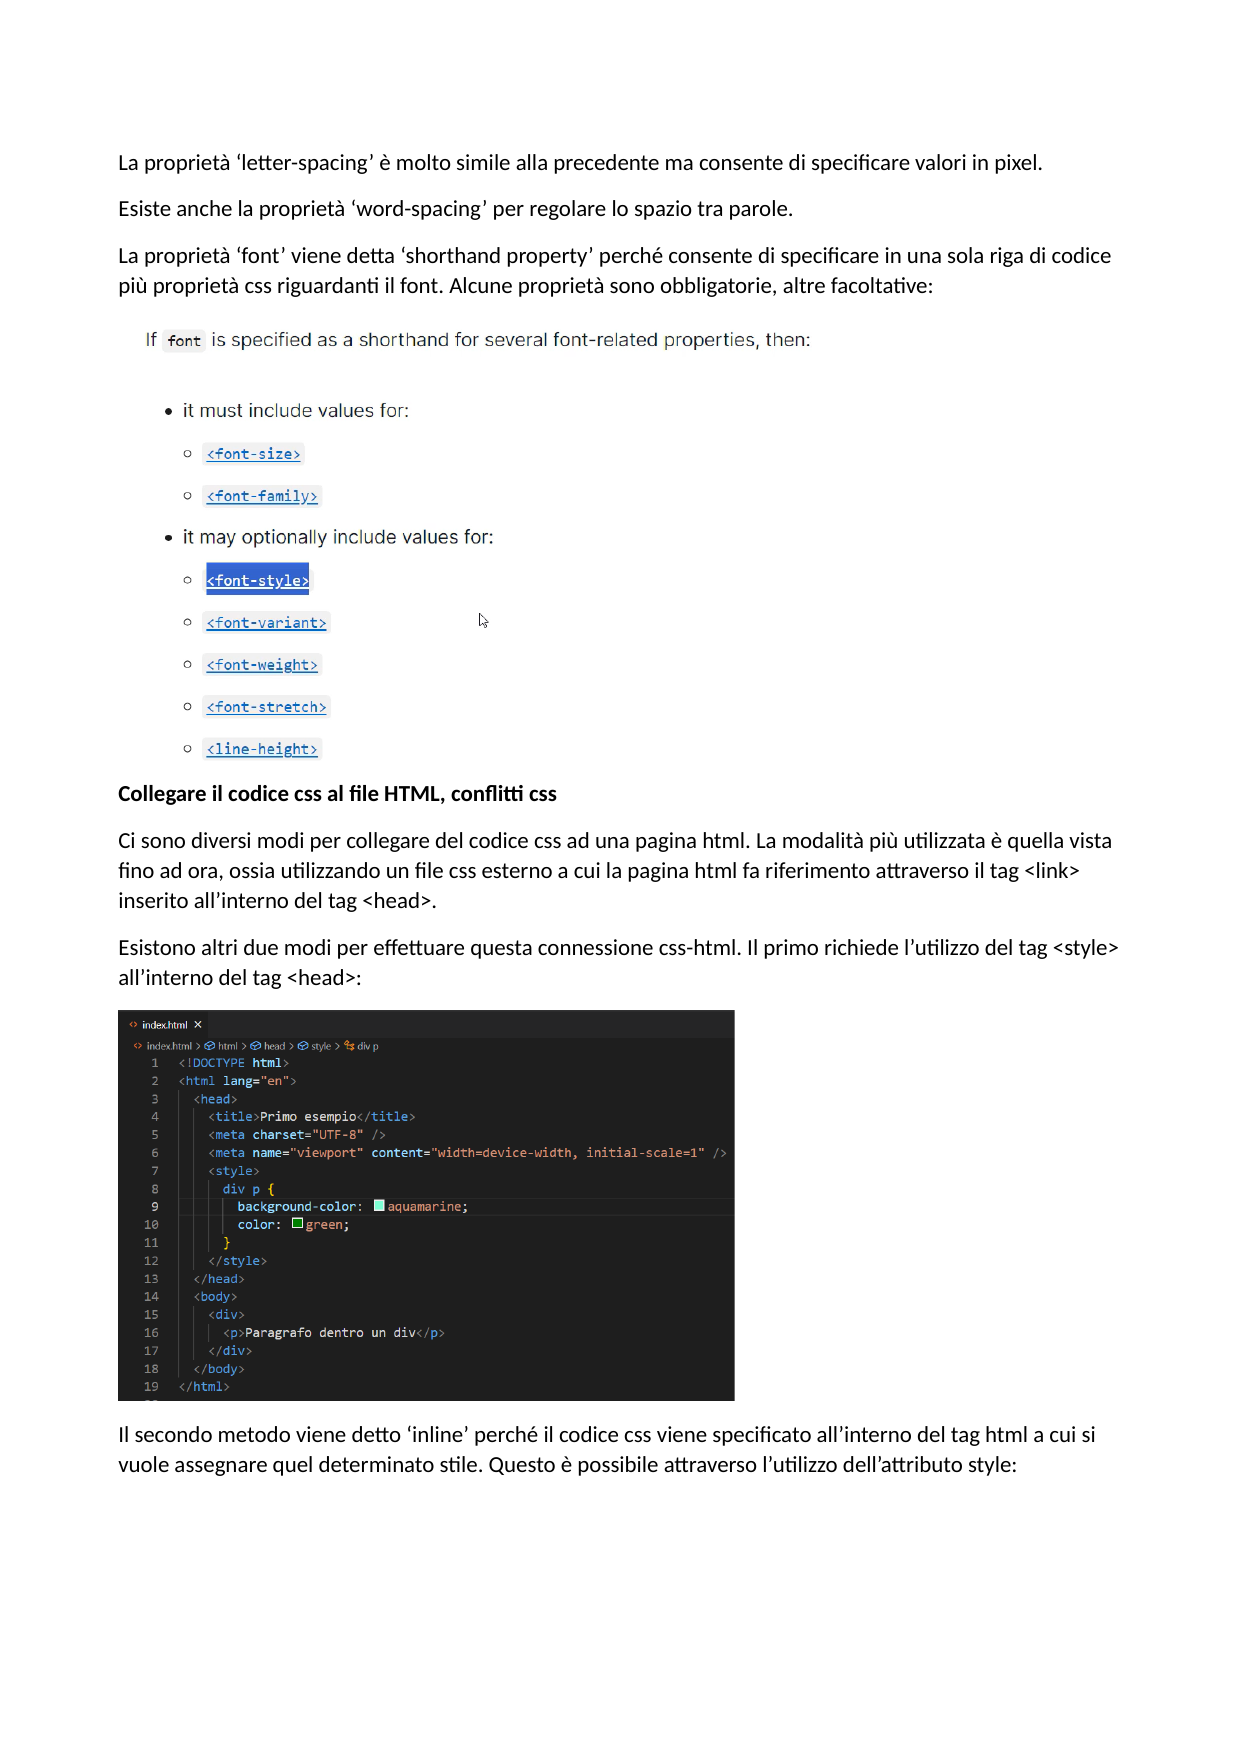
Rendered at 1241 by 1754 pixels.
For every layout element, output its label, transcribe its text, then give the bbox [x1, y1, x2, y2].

text La proprietà ‘font’ viene detta ‘shorthand property’ perché consente di specificare in una sola riga di codice più proprietà css riguardanti il font. Alcune proprietà sono obbligatorie, altre facoltative: [118, 241, 1122, 299]
text Esistono altri due modi per effettuare questa connessione css-html. Il primo richiede l’utilizzo del tag <style> all’interno del tag <head>: [118, 933, 1122, 992]
text Ci sono diversi modi per collegare del codice css ad una pagina html. La modalità più utilizzata è quella vista fino ad ora, ossia utilizzando un file css esterno a cui la pagina html fa riferimento attraverso il tag <link> inserito all’interno del tag <head>. [118, 826, 1122, 914]
text Il secondo metodo viene detto ‘inline’ perché il codice css viene specificato all’interno del tag html a cui si vuole assegnare quel determinato stile. Questo è possibile attraverso l’utilizzo dell’attributo style: [118, 1420, 1122, 1478]
text Collegare il codice css al file HTML, conflitti css [118, 779, 1122, 807]
text La proprietà ‘letter-spacing’ è molto simile alla precedente ma consente di specificare valori in pixel. [118, 148, 1122, 176]
picture [118, 318, 840, 761]
text Esiste anche la proprietà ‘word-spacing’ per regolare lo spazio tra parole. [118, 194, 1122, 222]
picture [118, 1010, 735, 1401]
